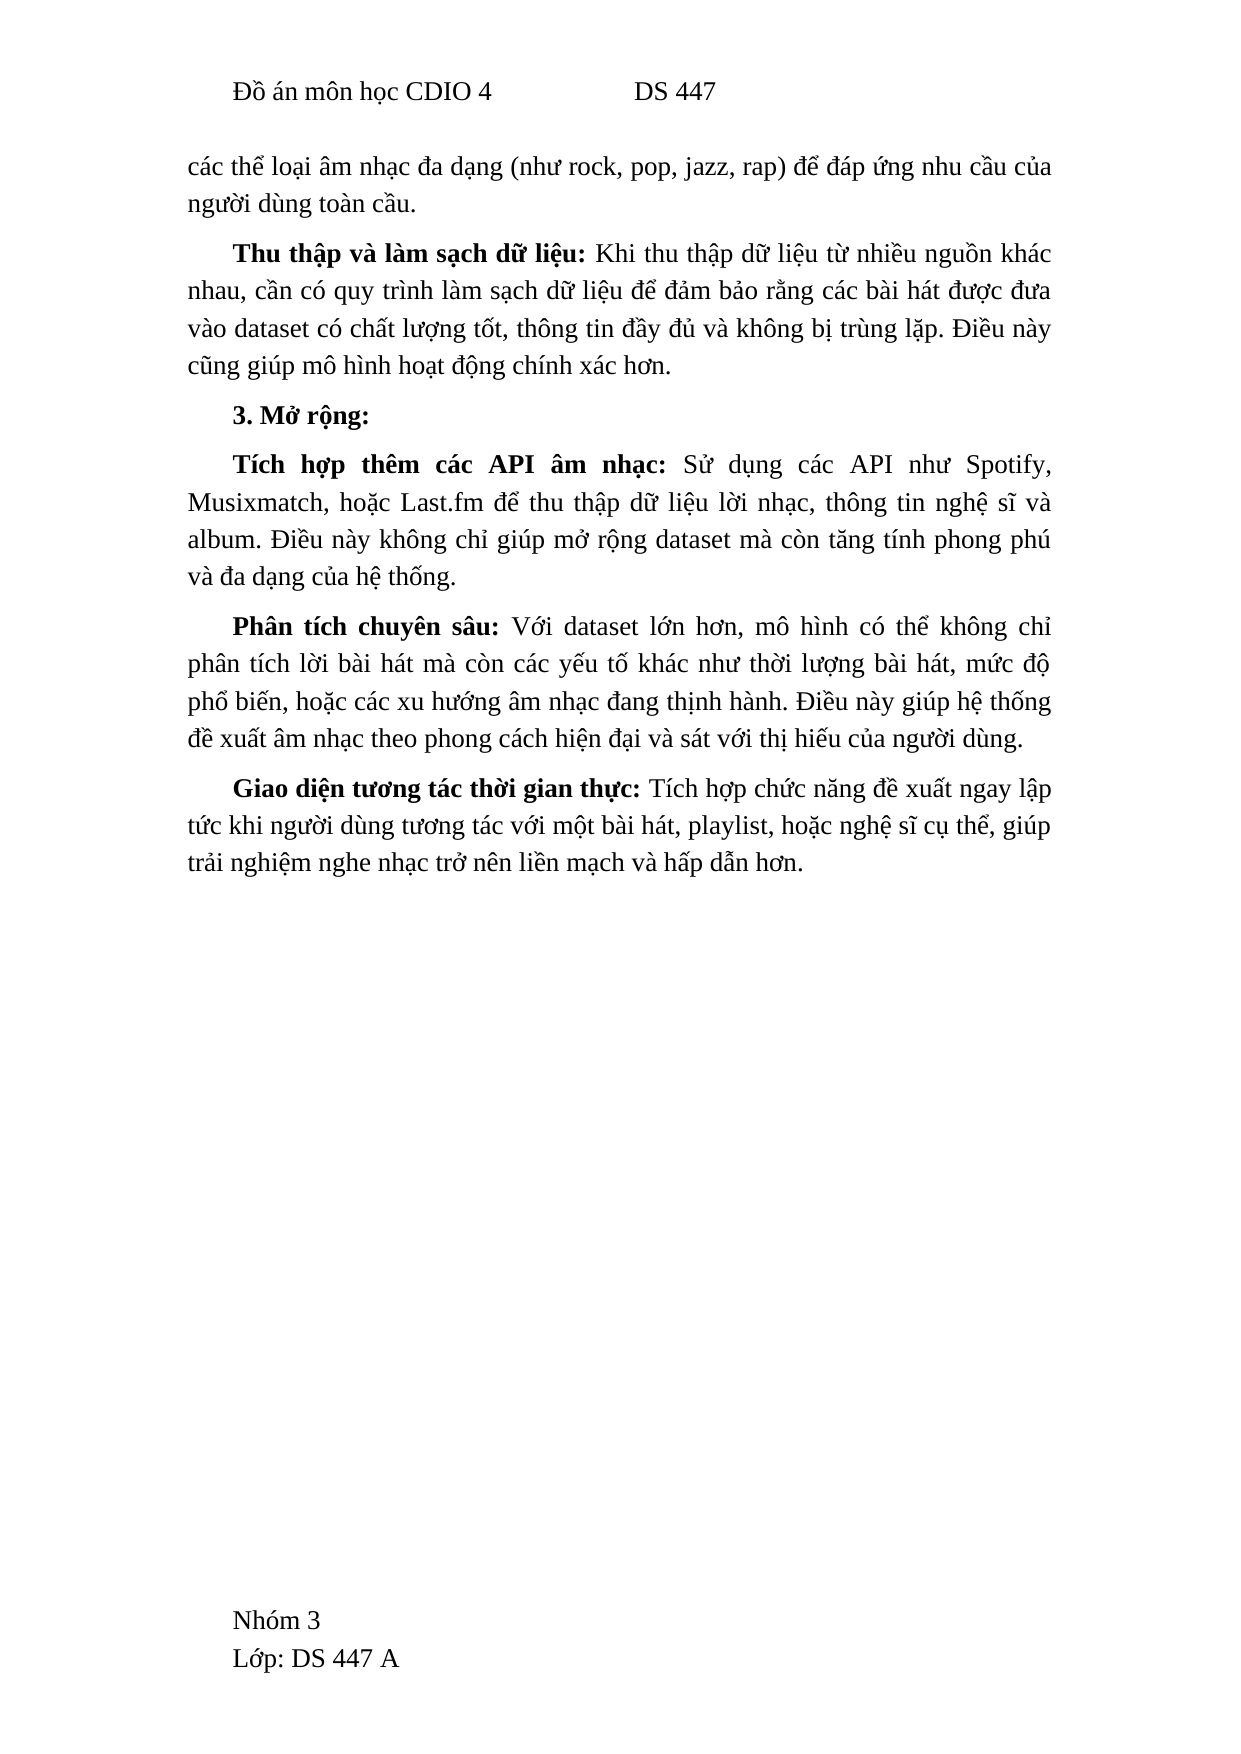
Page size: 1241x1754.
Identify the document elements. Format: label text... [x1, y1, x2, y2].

text Tích hợp thêm các API âm nhạc: Sử dụng các API như Spotify, Musixmatch, hoặc Last.fm để thu thập dữ liệu lời nhạc, thông tin nghệ sĩ và album. Điều này không chỉ giúp mở rộng dataset mà còn tăng tính phong phú và đa dạng của hệ thống. [187, 448, 1053, 592]
text 3. Mở rộng: [187, 399, 1053, 430]
text Thu thập và làm sạch dữ liệu: Khi thu thập dữ liệu từ nhiều nguồn khác nhau, cần có quy trình làm sạch dữ liệu để đảm bảo rằng các bài hát được đưa vào dataset có chất lượng tốt, thông tin đầy đủ và không bị trùng lặp. Điều này cũng giúp mô hình hoạt động chính xác hơn. [187, 237, 1053, 380]
text Giao diện tương tác thời gian thực: Tích hợp chức năng đề xuất ngay lập tức khi người dùng tương tác với một bài hát, playlist, hoặc nghệ sĩ cụ thể, giúp trải nghiệm nghe nhạc trở nên liền mạch và hấp dẫn hơn. [187, 772, 1053, 878]
text Phân tích chuyên sâu: Với dataset lớn hơn, mô hình có thể không chỉ phân tích lời bài hát mà còn các yếu tố khác như thời lượng bài hát, mức độ phổ biến, hoặc các xu hướng âm nhạc đang thịnh hành. Điều này giúp hệ thống đề xuất âm nhạc theo phong cách hiện đại và sát với thị hiếu của người dùng. [187, 610, 1053, 753]
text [187, 150, 1053, 218]
